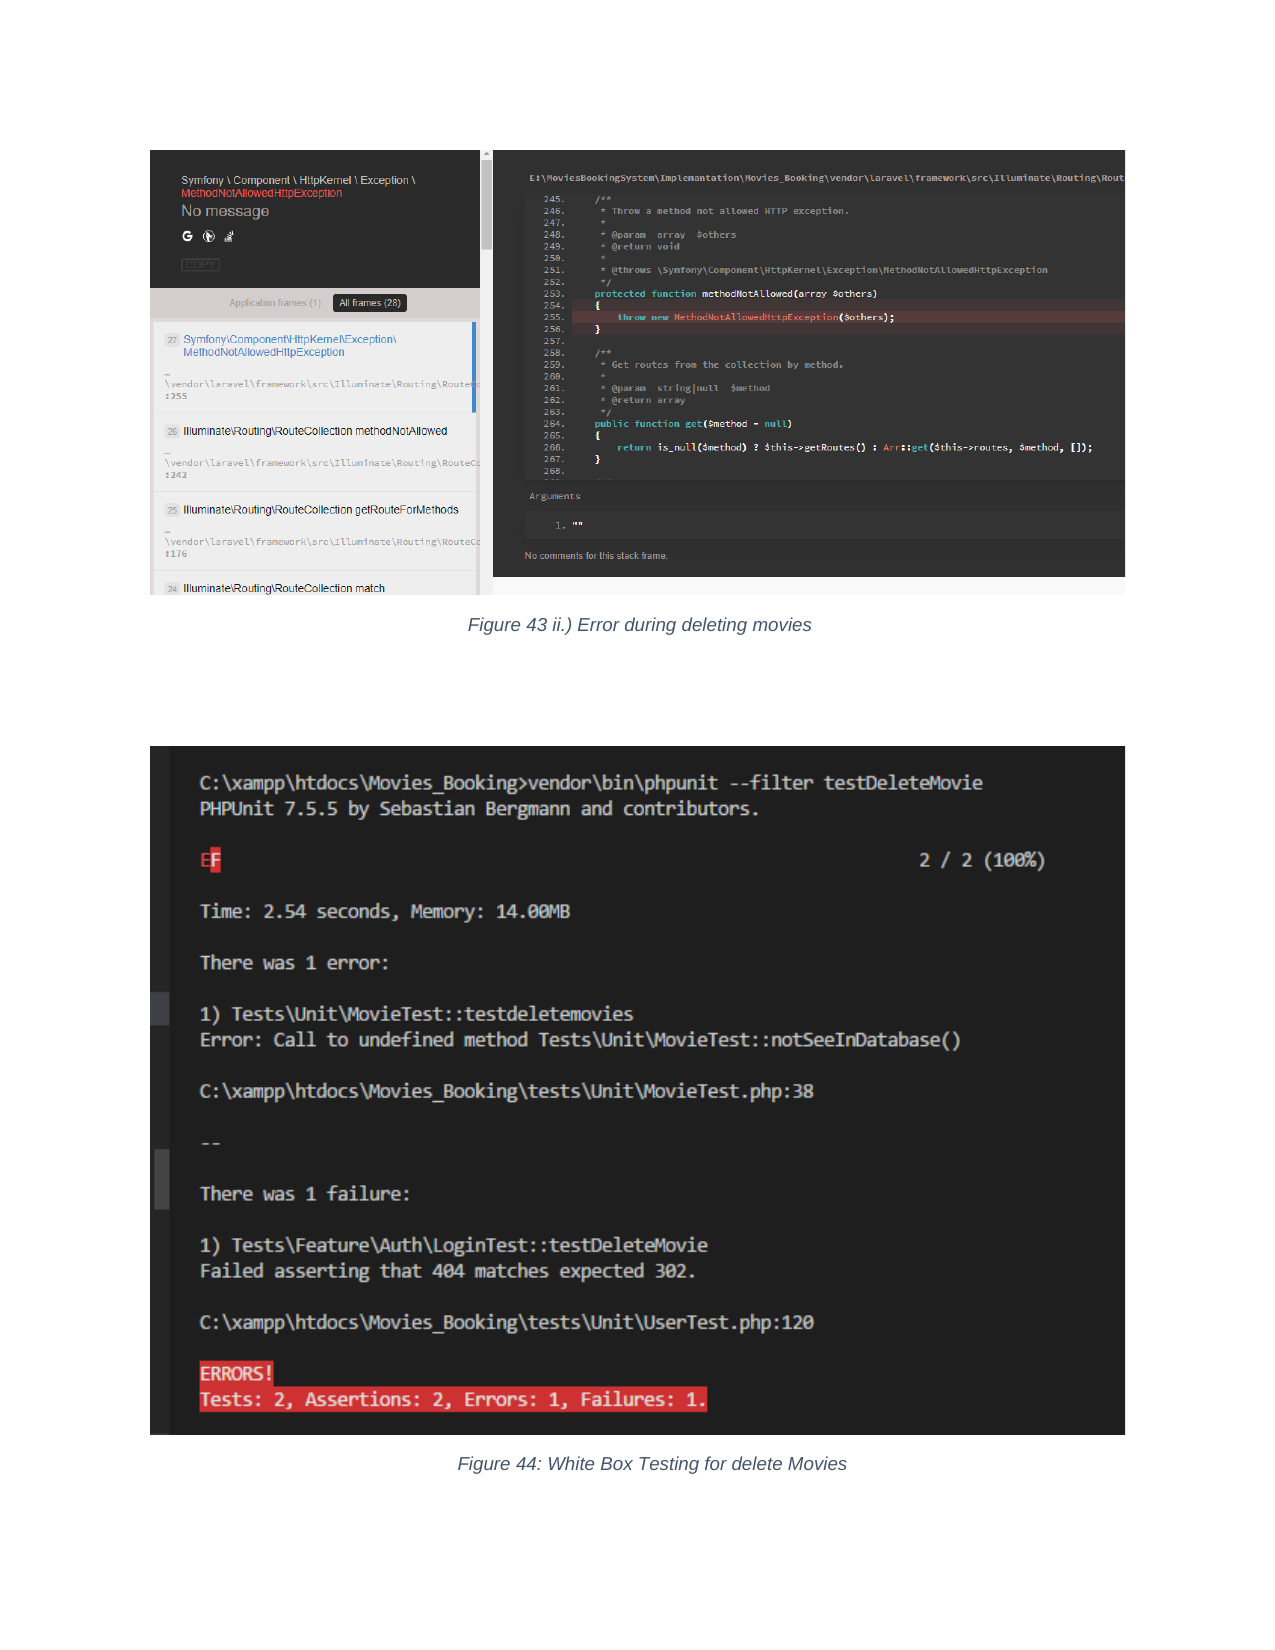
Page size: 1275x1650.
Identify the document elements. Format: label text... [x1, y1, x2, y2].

picture [150, 746, 1125, 1435]
picture [150, 150, 1125, 595]
text Figure 44: White Box Testing for delete Movies [150, 1453, 1125, 1475]
text Figure 43 ii.) Error during deleting movies [150, 613, 1125, 635]
